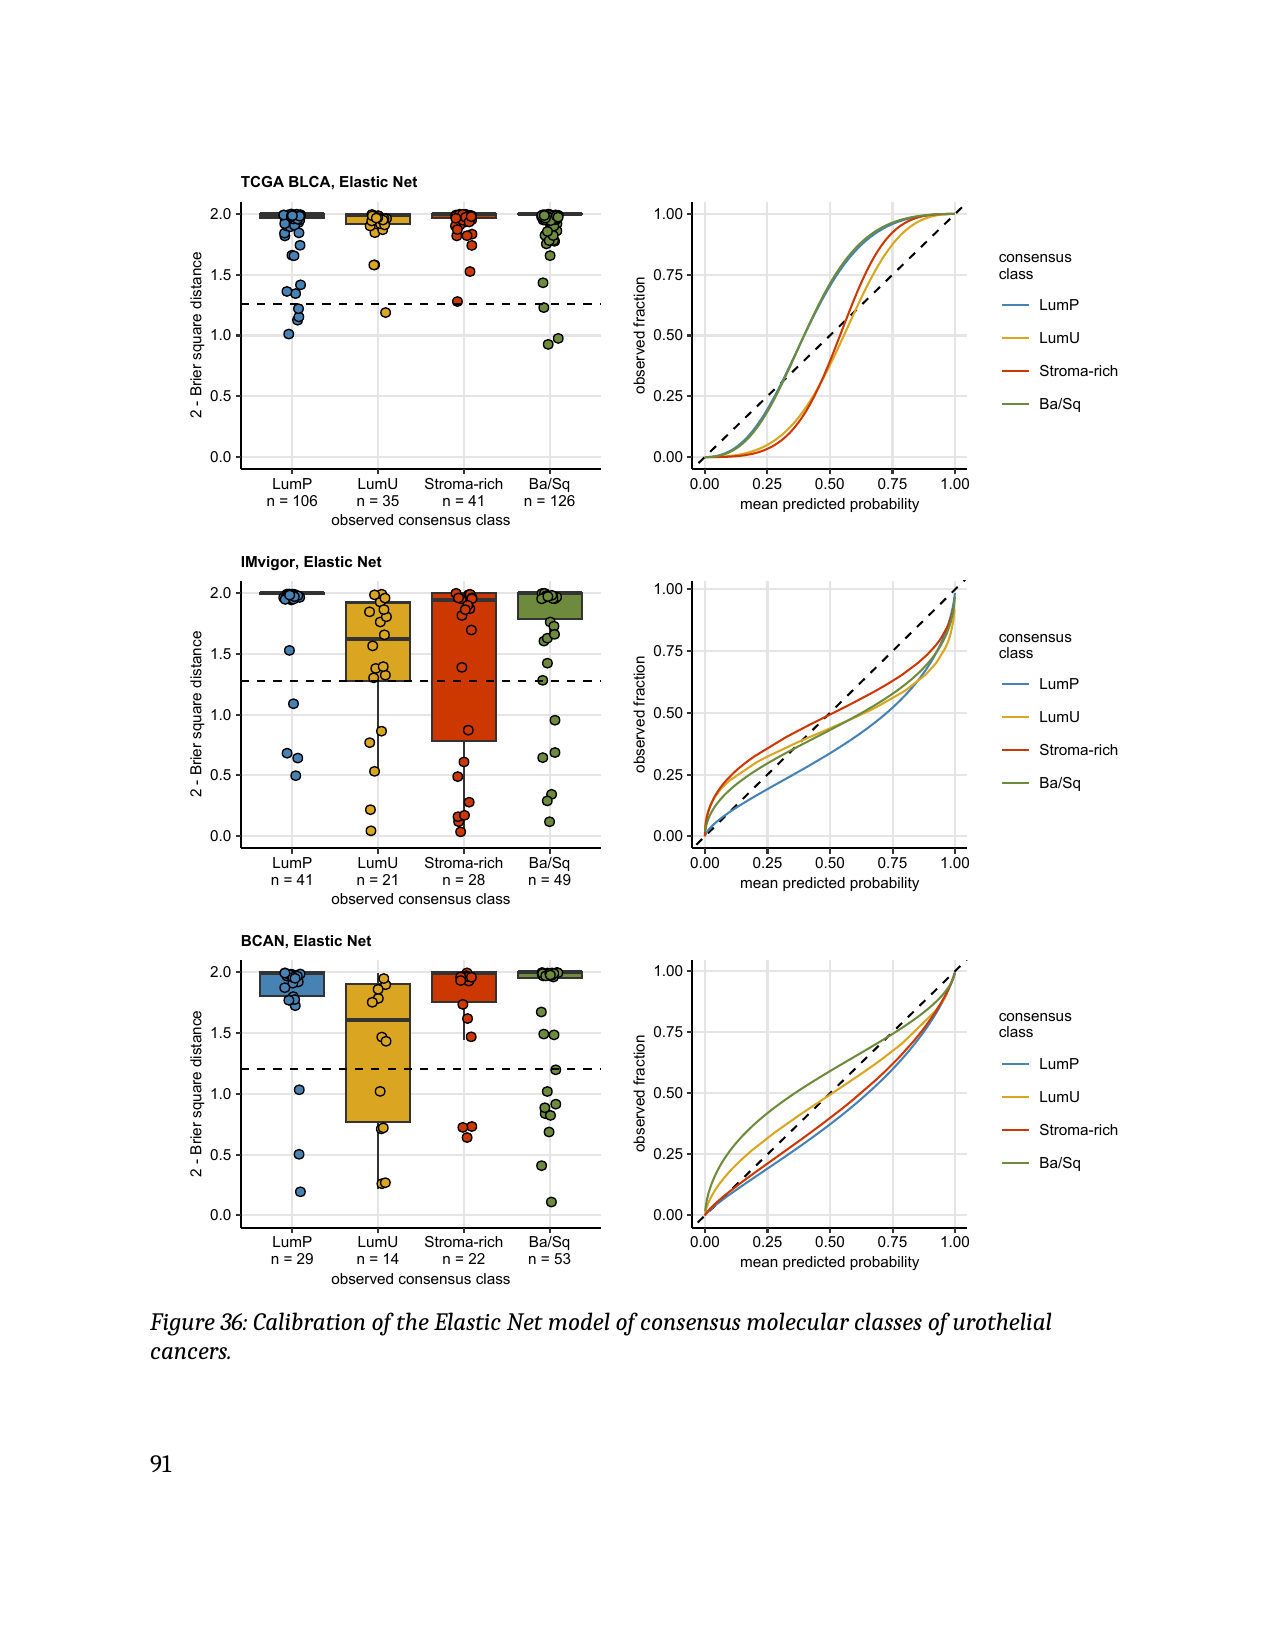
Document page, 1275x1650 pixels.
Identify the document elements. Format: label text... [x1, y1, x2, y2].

text Figure 36: Calibration of the Elastic Net model of consensus molecular classes of urothelial cancers. [150, 1308, 1125, 1366]
